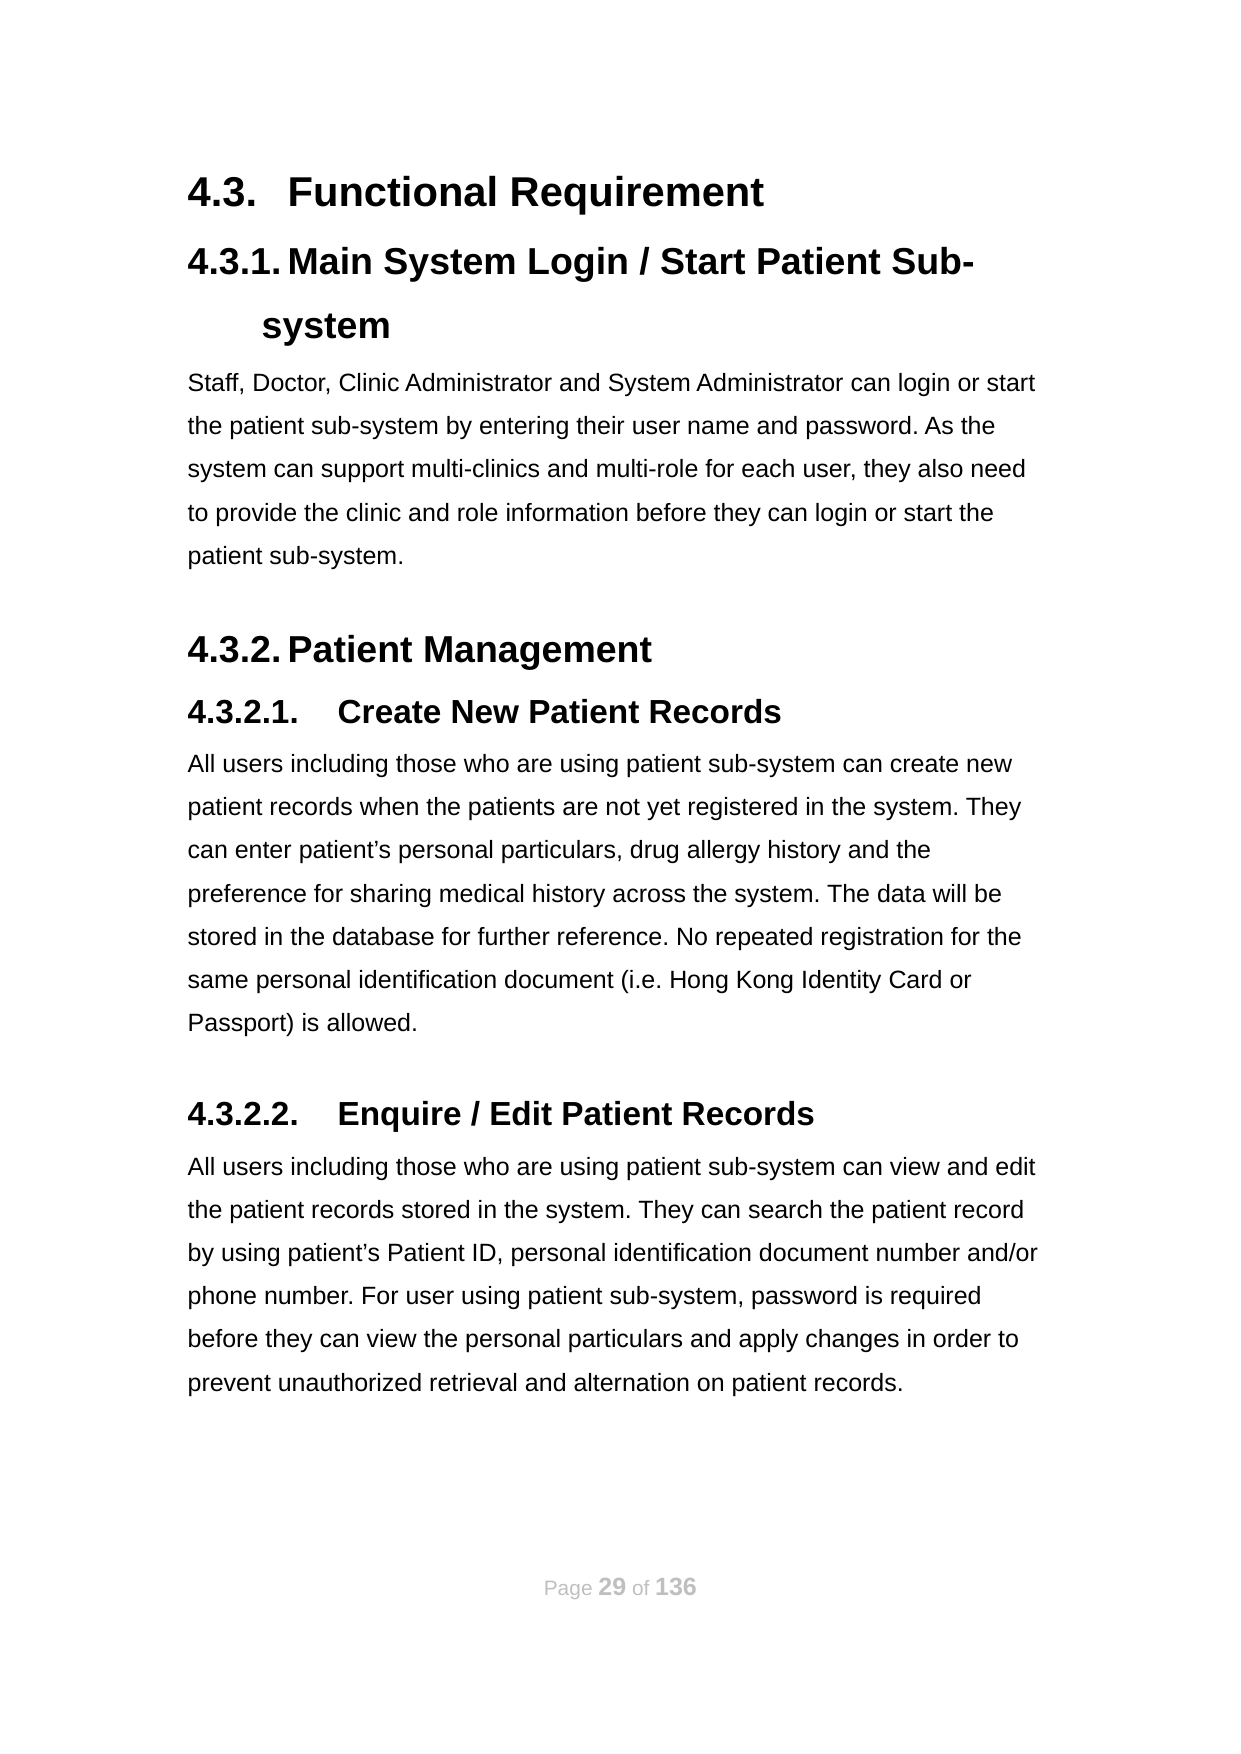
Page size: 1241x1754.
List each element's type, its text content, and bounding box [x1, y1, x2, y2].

subtitle Create New Patient Records [187, 692, 1053, 730]
subtitle Patient Management [187, 627, 1053, 670]
text All users including those who are using patient sub-system can view and edit the patient records stored in the system. They can search the patient record by using patient’s Patient ID, personal identification document number and/or phone number. For user using patient sub-system, password is required before they can view the personal particulars and apply changes in order to prevent unauthorized retrieval and alternation on patient records. [187, 1152, 1053, 1396]
subtitle Enquire / Edit Patient Records [187, 1094, 1053, 1133]
subtitle Main System Login / Start Patient Sub-system [187, 239, 1053, 347]
text All users including those who are using patient sub-system can create new patient records when the patients are not yet registered in the system. They can enter patient’s personal particulars, drug allergy history and the preference for sharing medical history across the system. The data will be stored in the database for further reference. No repeated registration for the same personal identification document (i.e. Hong Kong Identity Card or Passport) is allowed. [187, 749, 1053, 1037]
subtitle Functional Requirement [187, 167, 1053, 215]
text Staff, Doctor, Clinic Administrator and System Administrator can login or start the patient sub-system by entering their user name and password. As the system can support multi-clinics and multi-role for each user, they also need to provide the clinic and role information before they can login or start the patient sub-system. [187, 368, 1053, 569]
